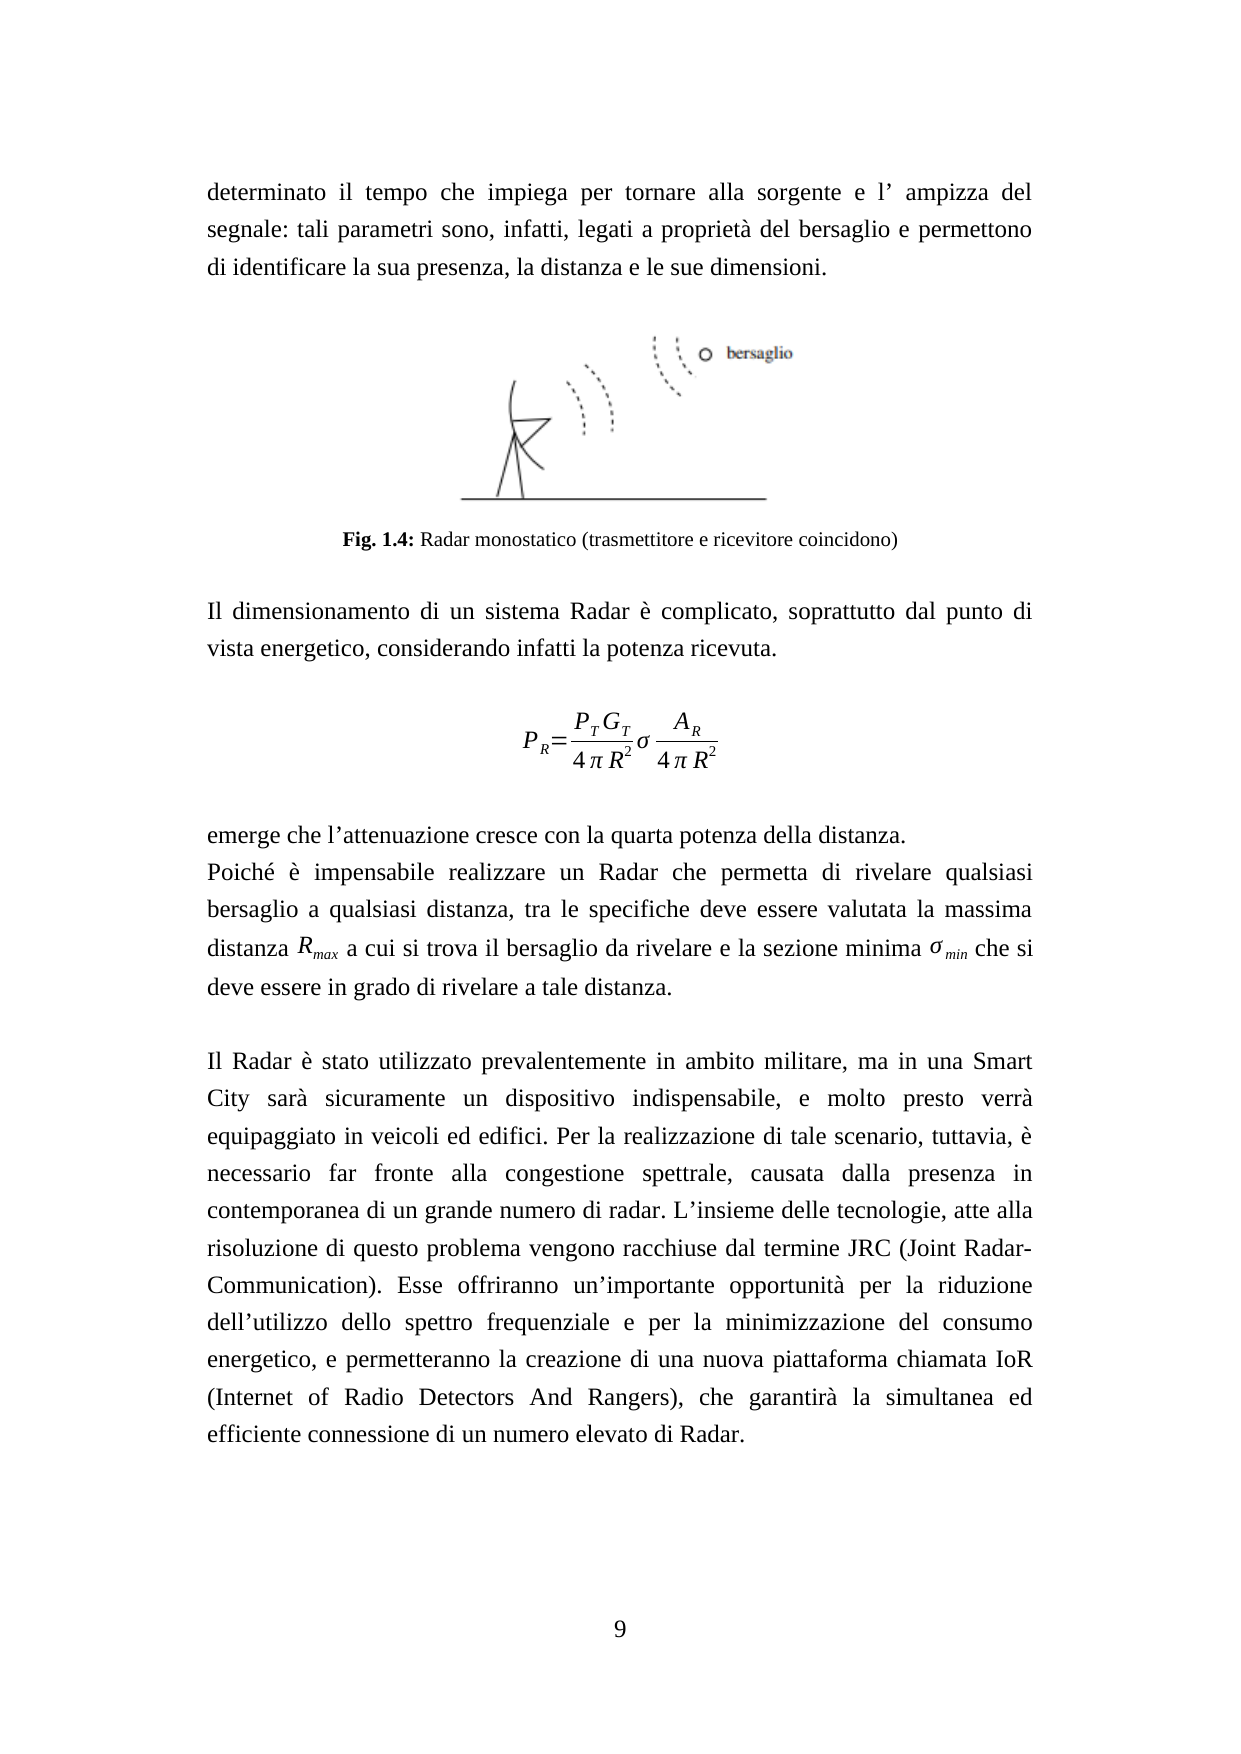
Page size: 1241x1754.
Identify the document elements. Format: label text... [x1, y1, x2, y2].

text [207, 177, 1033, 281]
text Fig. 1.4: Radar monostatico (trasmettitore e ricevitore coincidono) [207, 527, 1033, 551]
picture [418, 326, 822, 519]
text Il Radar è stato utilizzato prevalentemente in ambito militare, ma in una Smart City sarà sicuramente un dispositivo indispensabile, e molto presto verrà equipaggiato in veicoli ed edifici. Per la realizzazione di tale scenario, tuttavia, è necessario far fronte alla congestione spettrale, causata dalla presenza in contemporanea di un grande numero di radar. L’insieme delle tecnologie, atte alla risoluzione di questo problema vengono racchiuse dal termine JRC (Joint Radar-Communication). Esse offriranno un’importante opportunità per la riduzione dell’utilizzo dello spettro frequenziale e per la minimizzazione del consumo energetico, e permetteranno la creazione di una nuova piattaforma chiamata IoR (Internet of Radio Detectors And Rangers), che garantirà la simultanea ed efficiente connessione di un numero elevato di Radar. [207, 1046, 1033, 1448]
text Il dimensionamento di un sistema Radar è complicato, soprattutto dal punto di vista energetico, considerando infatti la potenza ricevuta. [207, 596, 1033, 662]
text Poiché è impensabile realizzare un Radar che permetta di rivelare qualsiasi bersaglio a qualsiasi distanza, tra le specifiche deve essere valutata la massima distanza a cui si trova il bersaglio da rivelare e la sezione minima che si deve essere in grado di rivelare a tale distanza. [207, 857, 1033, 1000]
text emerge che l’attenuazione cresce con la quarta potenza della distanza. [207, 820, 1033, 849]
